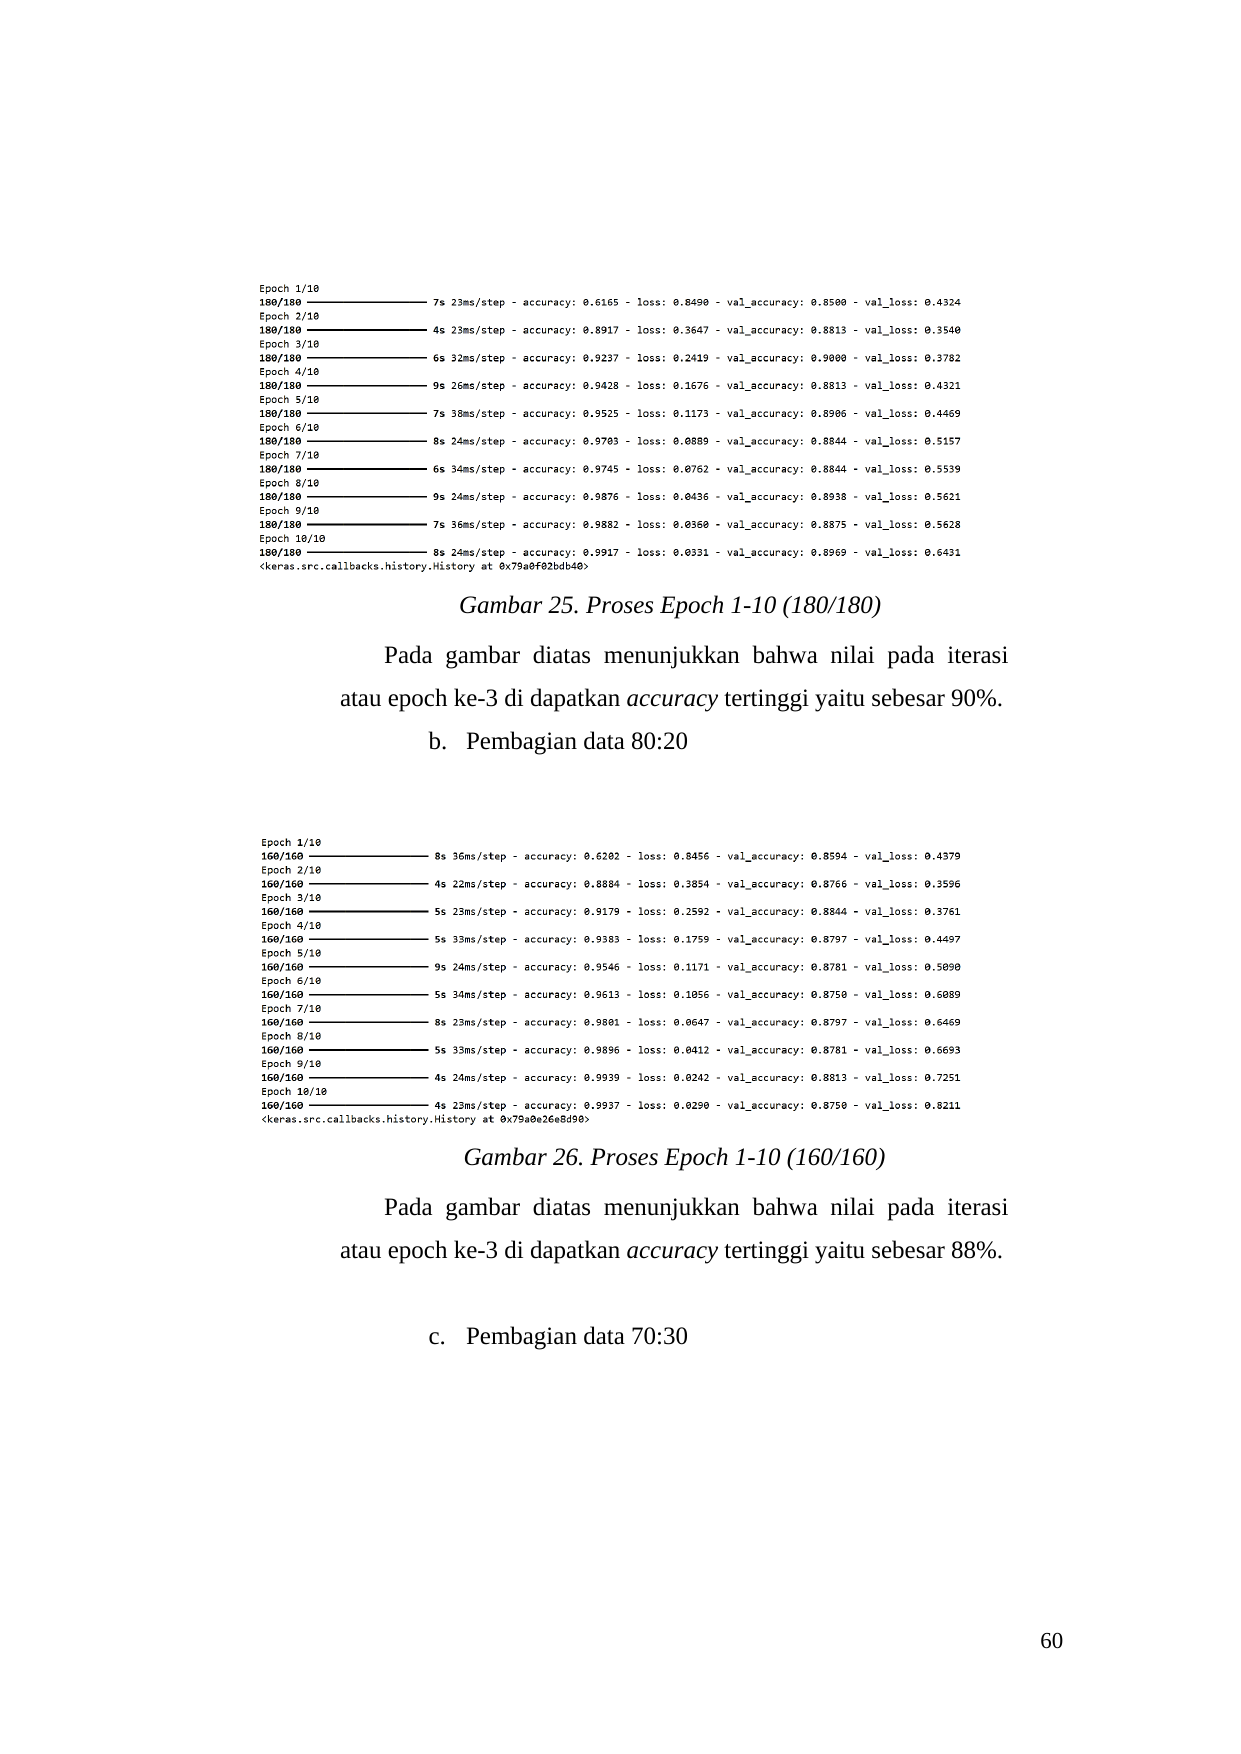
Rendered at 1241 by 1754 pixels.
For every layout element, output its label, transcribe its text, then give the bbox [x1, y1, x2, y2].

list Pembagian data 80:20 [428, 726, 1063, 755]
picture [257, 829, 965, 1129]
text Pada gambar diatas menunjukkan bahwa nilai pada iterasi atau epoch ke-3 di dapatkan accuracy tertinggi yaitu sebesar 88%. [340, 1192, 1009, 1263]
picture [255, 275, 965, 577]
text Gambar 26. Proses Epoch 1-10 (160/160) [265, 1142, 1009, 1171]
list Pembagian data 70:30 [428, 1321, 1063, 1350]
text Pada gambar diatas menunjukkan bahwa nilai pada iterasi atau epoch ke-3 di dapatkan accuracy tertinggi yaitu sebesar 90%. [340, 640, 1009, 712]
text Gambar 25. Proses Epoch 1-10 (180/180) [256, 590, 1009, 619]
